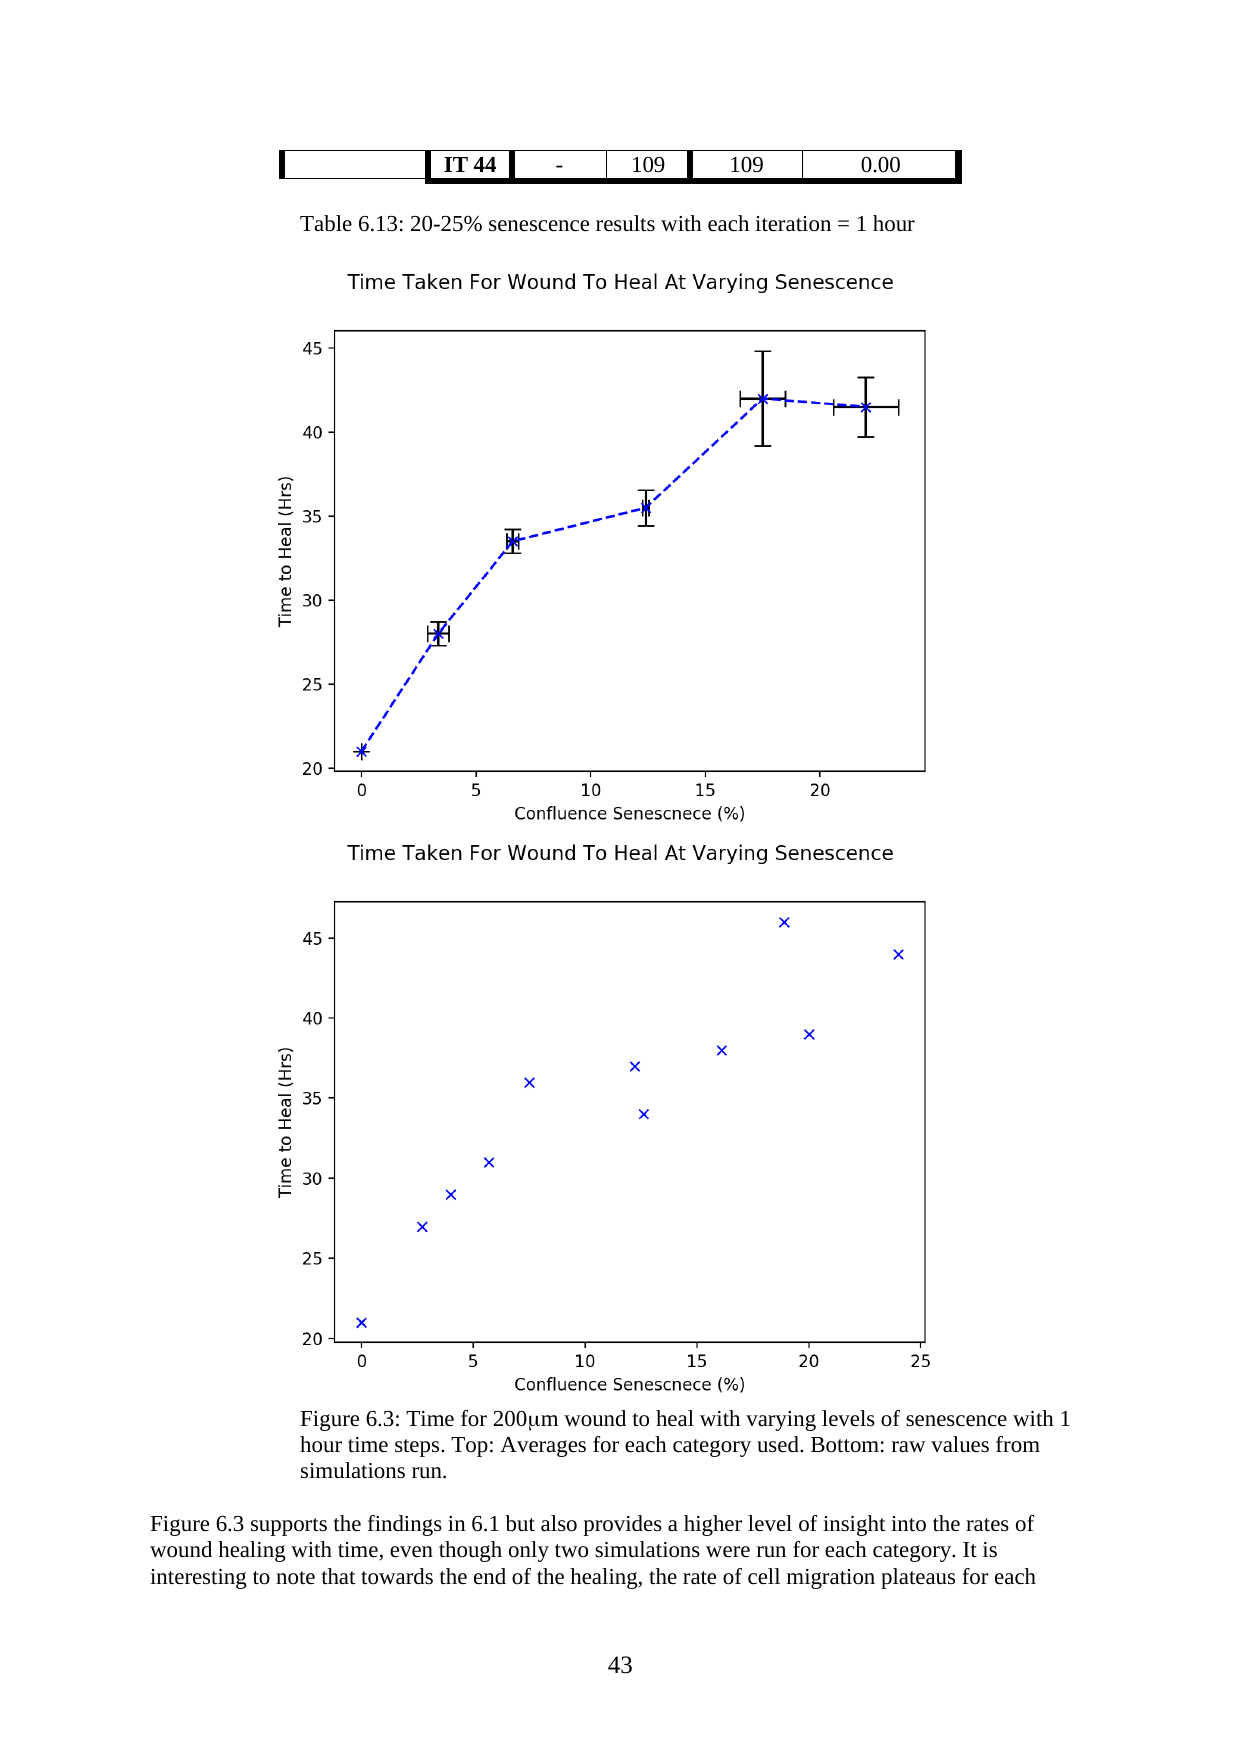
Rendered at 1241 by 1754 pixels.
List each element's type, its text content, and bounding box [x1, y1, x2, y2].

text Figure 6.3: Time for 200m wound to heal with varying levels of senescence with 1 hour time steps. Top: Averages for each category used. Bottom: raw values from simulations run. [300, 1404, 1090, 1484]
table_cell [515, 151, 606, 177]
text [150, 1510, 1090, 1589]
picture [239, 262, 1001, 1405]
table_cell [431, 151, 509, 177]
text Table 6.13: 20-25% senescence results with each iteration = 1 hour [150, 184, 1090, 236]
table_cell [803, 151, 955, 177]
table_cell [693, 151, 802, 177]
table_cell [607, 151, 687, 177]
